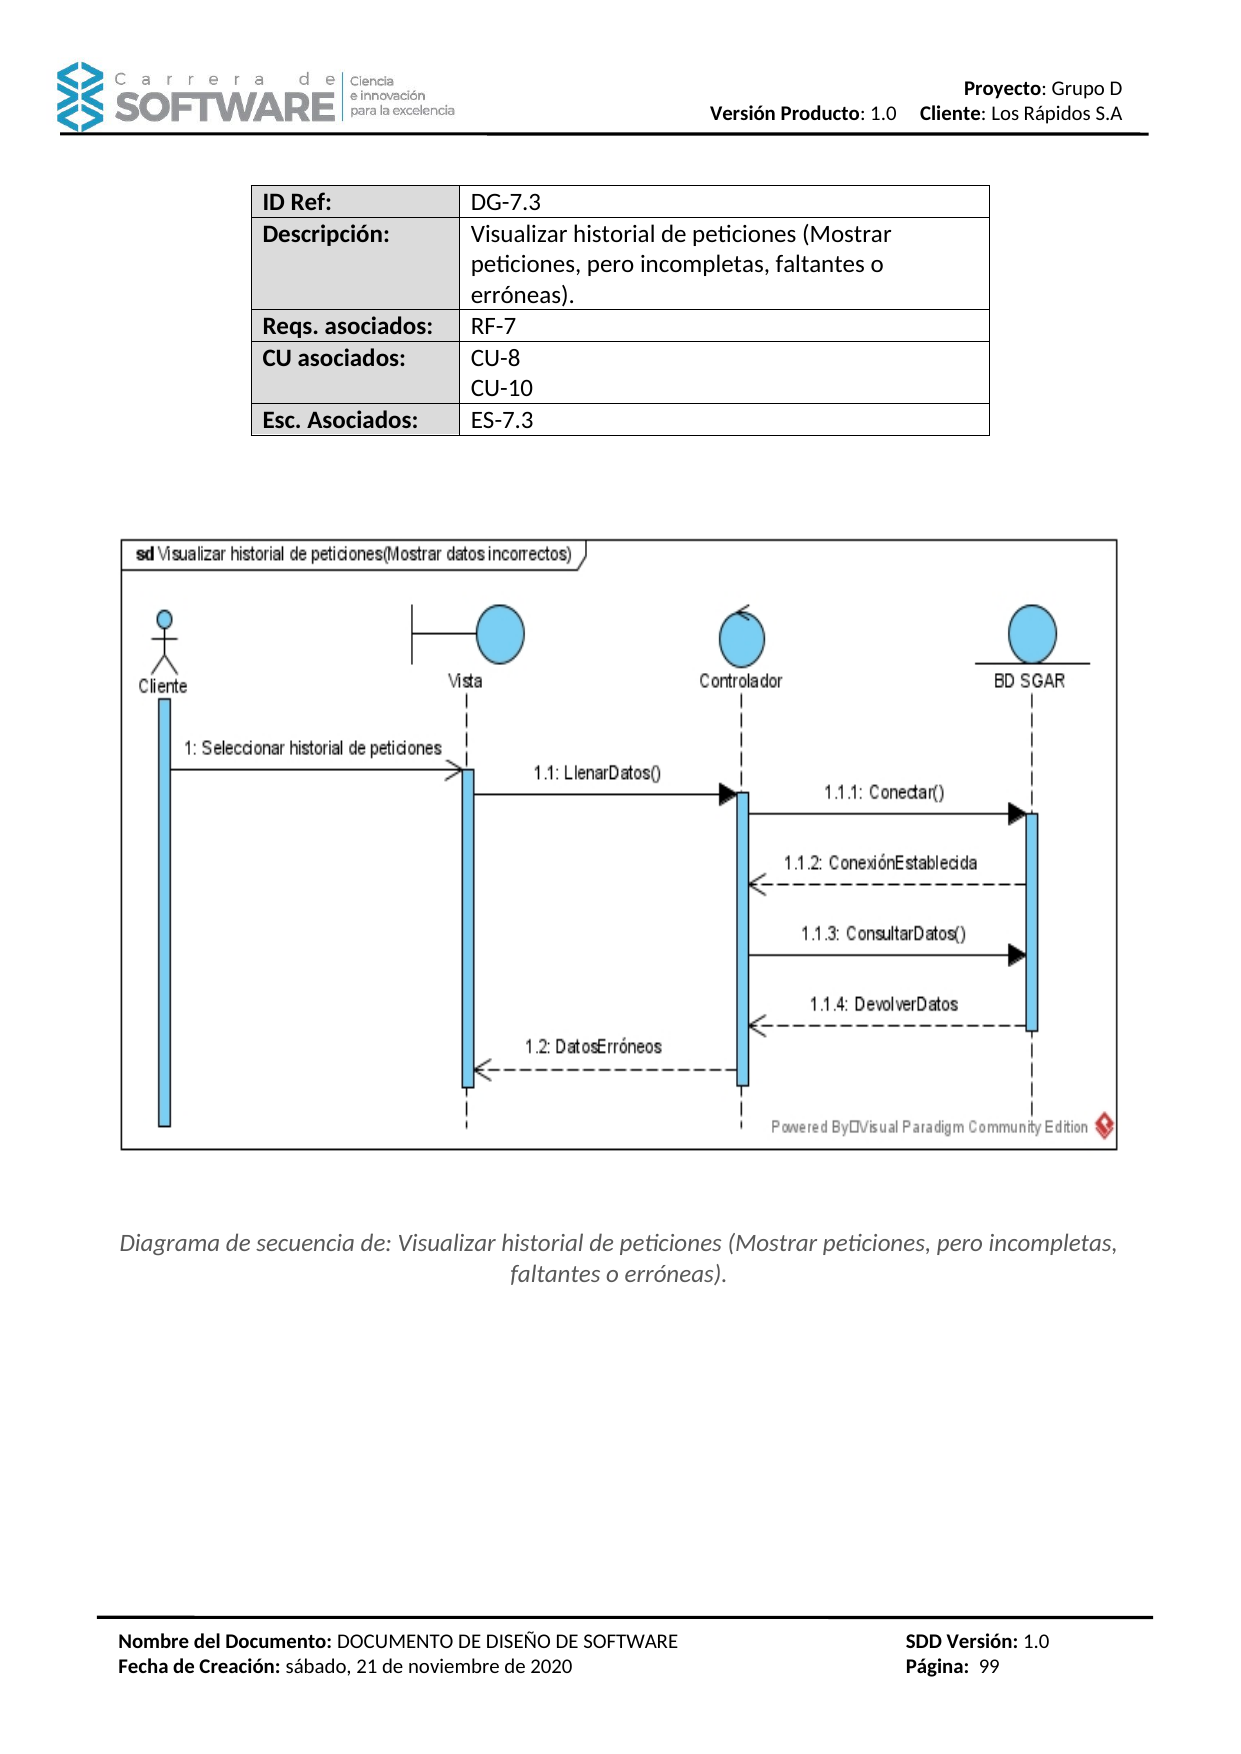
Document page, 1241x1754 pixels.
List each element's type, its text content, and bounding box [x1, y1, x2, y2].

table_header ID Ref: [252, 186, 459, 217]
picture [46, 46, 461, 154]
table_header DG-7.3 [460, 186, 989, 217]
table_cell Visualizar historial de peticiones (Mostrar peticiones, pero incompletas, faltantes o erróneas). [460, 218, 989, 309]
table_cell RF-7 [460, 310, 989, 341]
text Diagrama de secuencia de: Visualizar historial de peticiones (Mostrar peticiones, pero incompletas, faltantes o erróneas). [118, 1227, 1122, 1288]
table_cell Descripción: [252, 218, 459, 309]
table_cell CU-8 CU-10 [460, 342, 989, 403]
table_cell ES-7.3 [460, 404, 989, 434]
table_cell CU asociados: [252, 342, 459, 403]
table_cell Reqs. asociados: [252, 310, 459, 341]
table_cell Esc. Asociados: [252, 404, 459, 434]
picture [118, 537, 1122, 1156]
